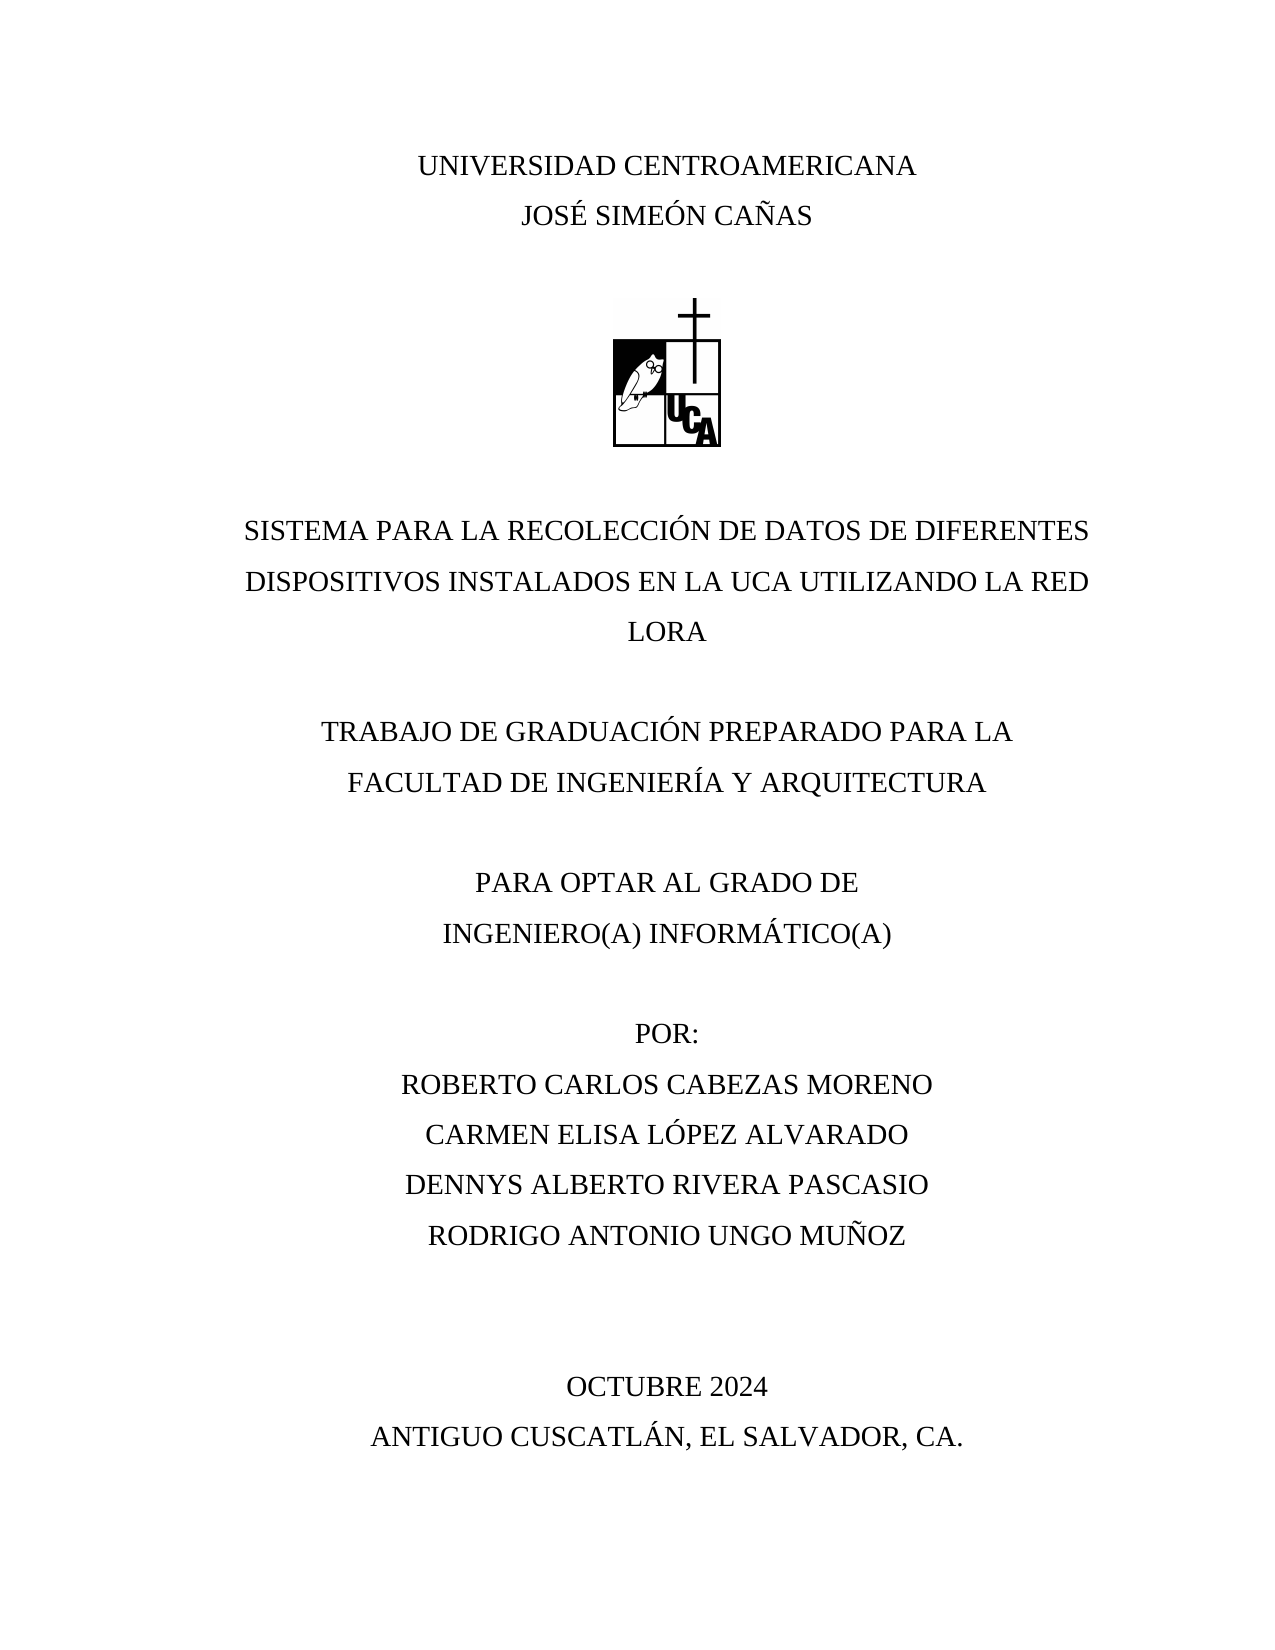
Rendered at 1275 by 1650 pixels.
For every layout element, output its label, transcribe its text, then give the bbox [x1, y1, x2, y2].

title POR: [207, 1016, 1127, 1050]
title UNIVERSIDAD CENTROAMERICANA [207, 148, 1127, 181]
title TRABAJO DE GRADUACIÓN PREPARADO PARA LA [207, 714, 1127, 748]
title CARMEN ELISA LÓPEZ ALVARADO [207, 1117, 1127, 1151]
picture [613, 298, 721, 447]
title DENNYS ALBERTO RIVERA PASCASIO [207, 1167, 1127, 1201]
title ROBERTO CARLOS CABEZAS MORENO [207, 1067, 1127, 1100]
title ANTIGUO CUSCATLÁN, EL SALVADOR, CA. [207, 1419, 1127, 1452]
title JOSÉ SIMEÓN CAÑAS [207, 198, 1127, 232]
title RODRIGO ANTONIO UNGO MUÑOZ [207, 1218, 1127, 1251]
title INGENIERO(A) INFORMÁTICO(A) [207, 916, 1127, 949]
title PARA OPTAR AL GRADO DE [207, 866, 1127, 899]
title OCTUBRE 2024 [207, 1369, 1127, 1402]
title FACULTAD DE INGENIERÍA Y ARQUITECTURA [207, 765, 1127, 798]
title SISTEMA PARA LA RECOLECCIÓN DE DATOS DE DIFERENTES DISPOSITIVOS INSTALADOS EN LA UCA UTILIZANDO LA RED LORA [207, 513, 1127, 647]
